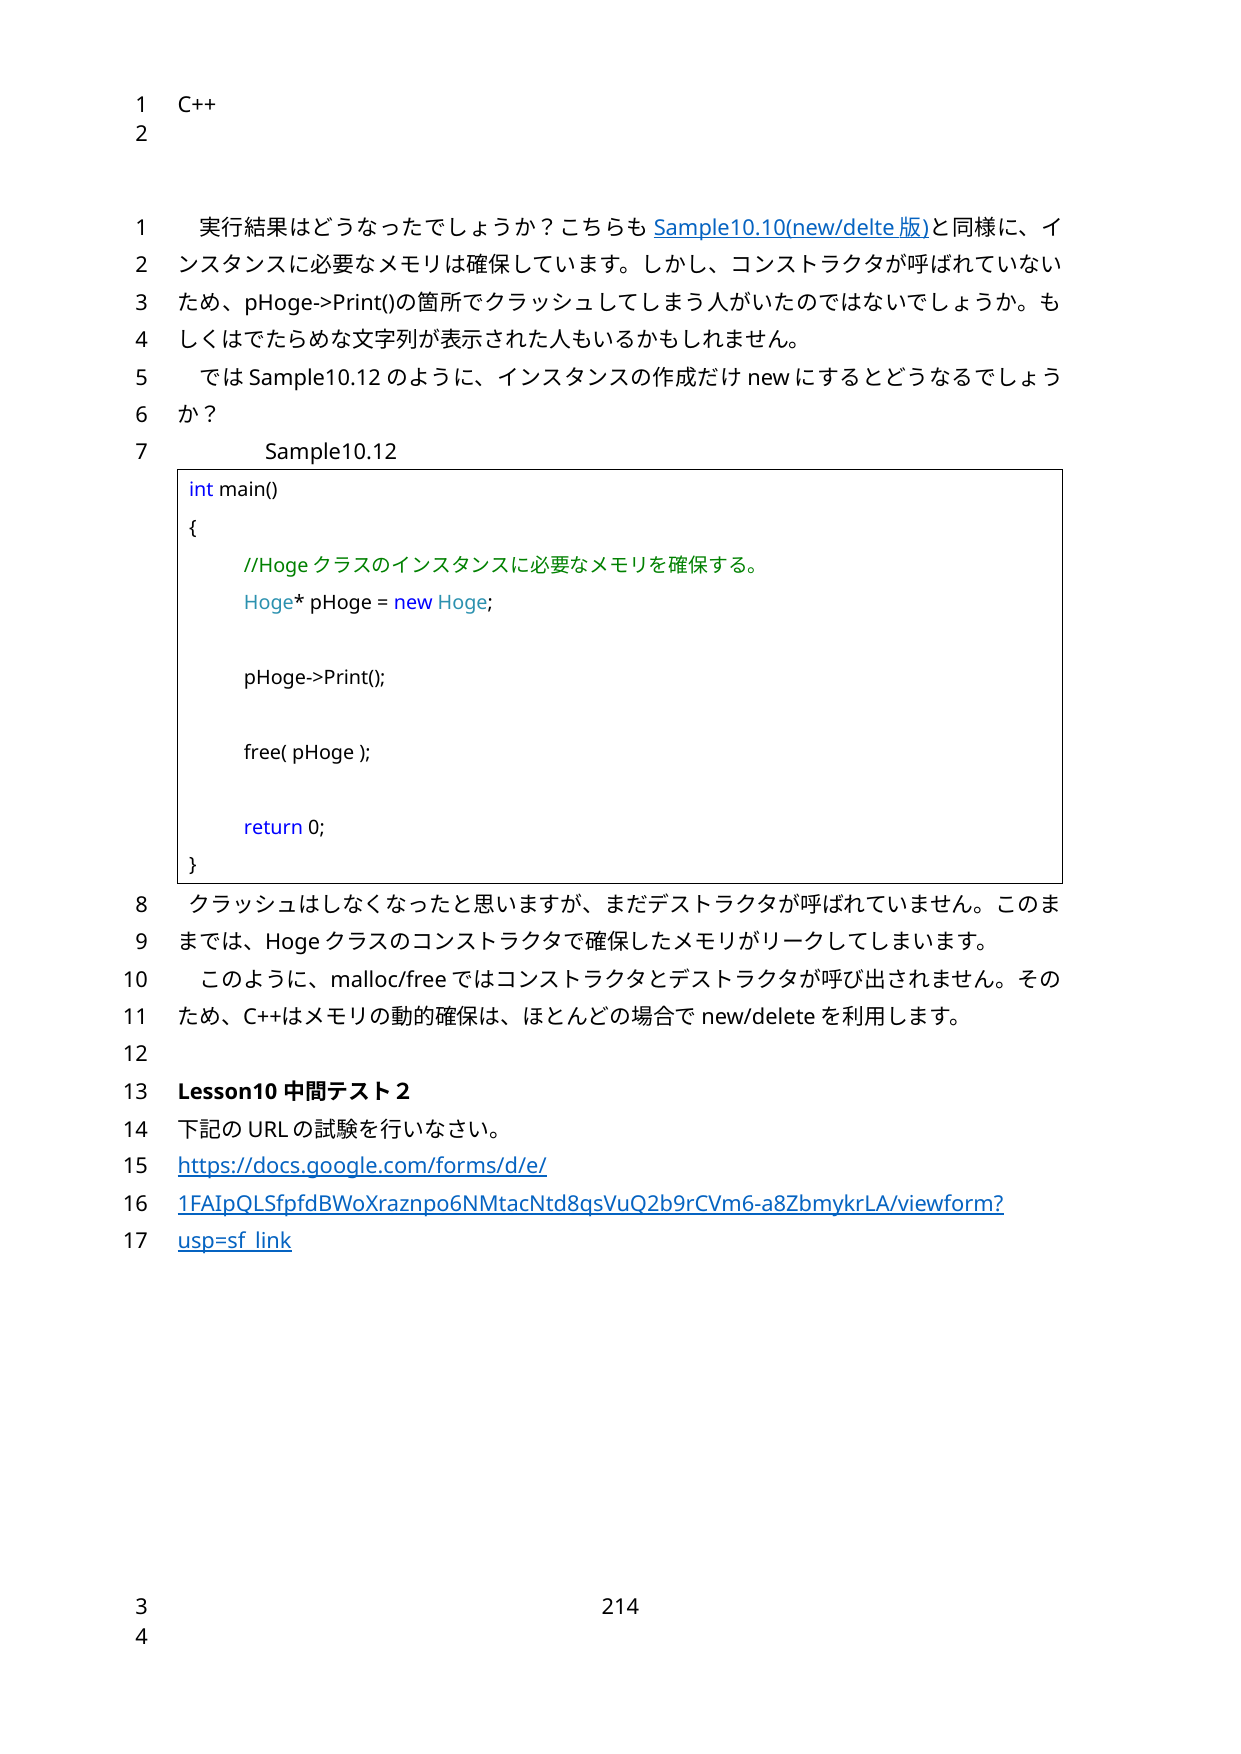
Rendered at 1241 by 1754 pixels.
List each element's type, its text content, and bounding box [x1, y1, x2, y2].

text このように、malloc/freeではコンストラクタとデストラクタが呼び出されません。そのため、C++はメモリの動的確保は、ほとんどの場合でnew/deleteを利用します。 [177, 959, 1063, 1034]
text ではSample10.12のように、インスタンスの作成だけnewにするとどうなるでしょうか？ [177, 357, 1063, 432]
text 実行結果はどうなったでしょうか？こちらもSample10.10(new/delte版)と同様に、インスタンスに必要なメモリは確保しています。しかし、コンストラクタが呼ばれていないため、pHoge->Print()の箇所でクラッシュしてしまう人がいたのではないでしょうか。もしくはでたらめな文字列が表示された人もいるかもしれません。 [177, 207, 1063, 357]
table_header int main() { //Hogeクラスのインスタンスに必要なメモリを確保する。 Hoge* pHoge = new Hoge; pHoge->Print(); free( pHoge ); return 0; } [178, 470, 1062, 883]
text クラッシュはしなくなったと思いますが、まだデストラクタが呼ばれていません。このままでは、Hogeクラスのコンストラクタで確保したメモリがリークしてしまいます。 [177, 884, 1063, 959]
text 下記のURLの試験を行いなさい。 [177, 1109, 1063, 1146]
subtitle Sample10.12 [265, 432, 1063, 469]
subtitle Lesson10 中間テスト２ [177, 1071, 1063, 1109]
text https://docs.google.com/forms/d/e/1FAIpQLSfpfdBWoXraznpo6NMtacNtd8qsVuQ2b9rCVm6-a8ZbmykrLA/viewform?usp=sf_link [177, 1146, 1063, 1259]
